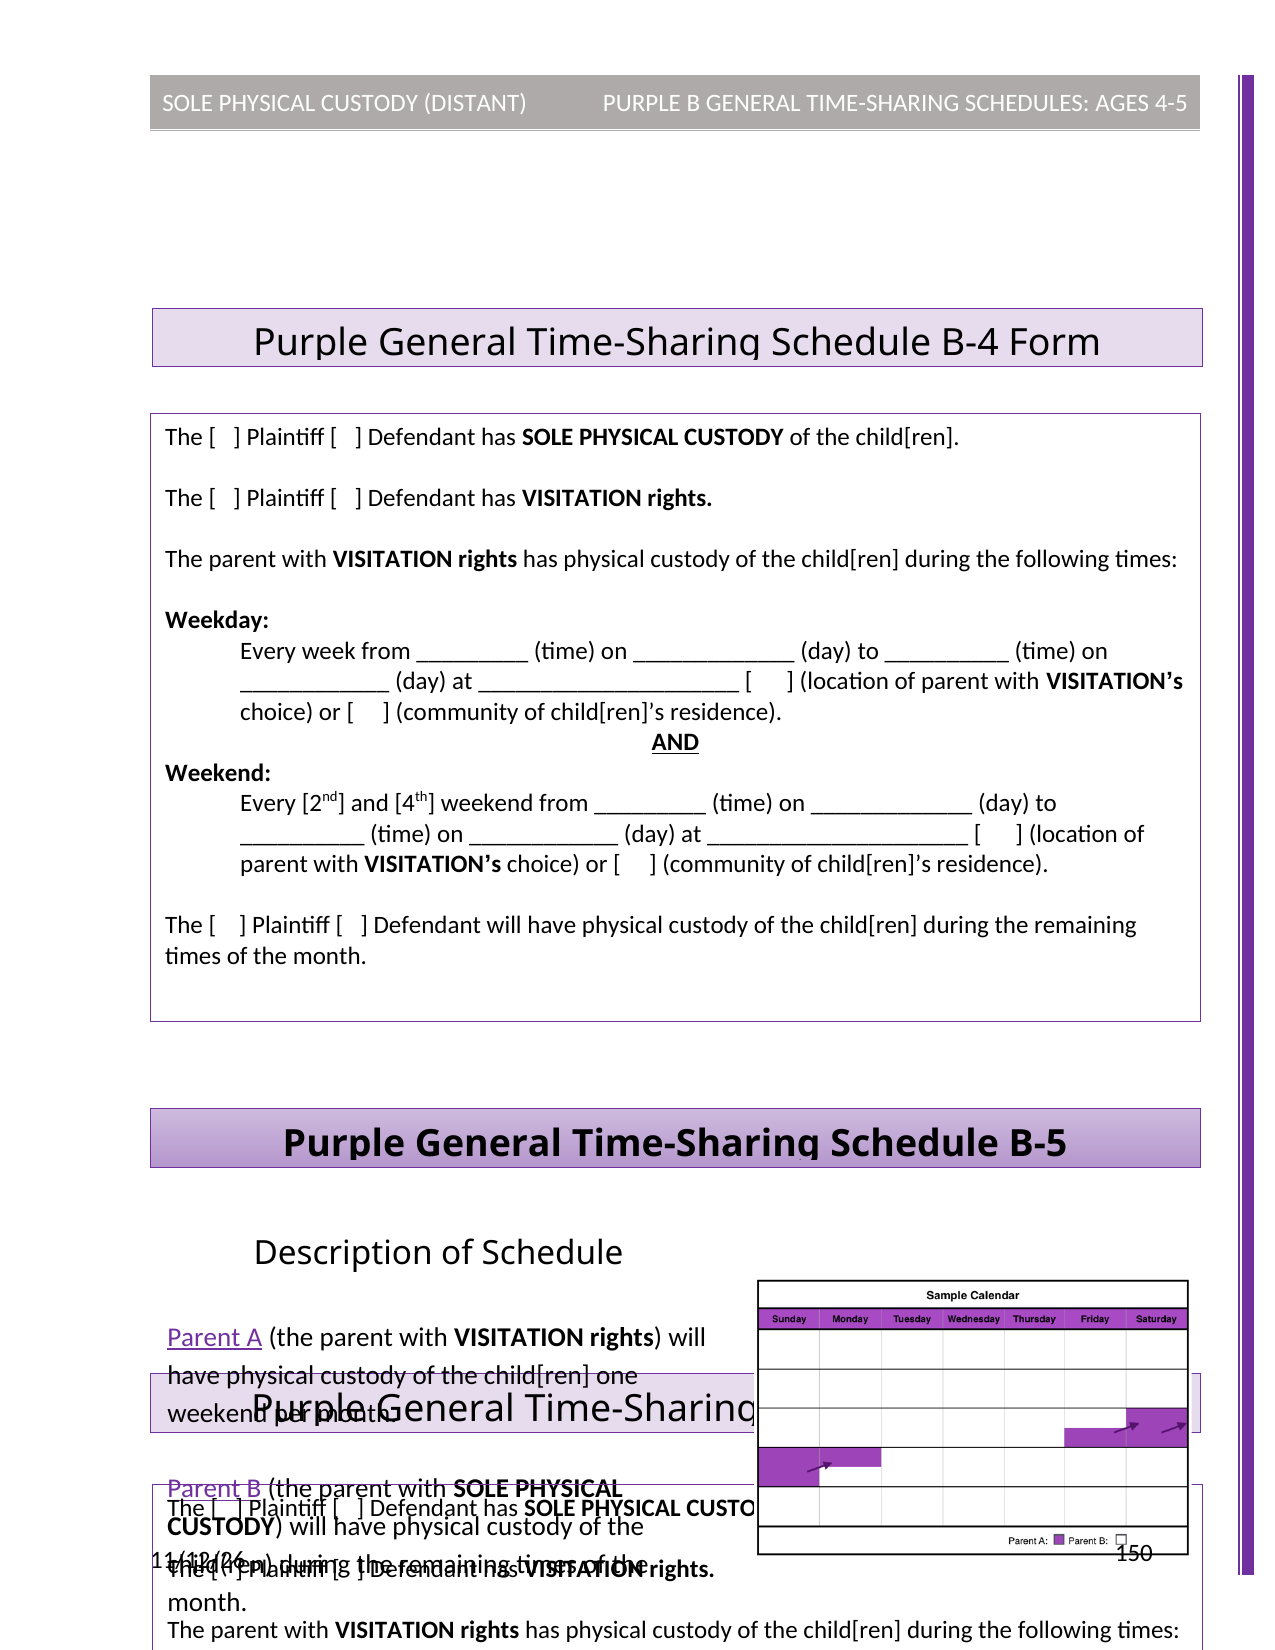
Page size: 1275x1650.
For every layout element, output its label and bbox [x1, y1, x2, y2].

picture [1143, 1547, 1150, 1559]
picture [754, 1277, 1192, 1560]
